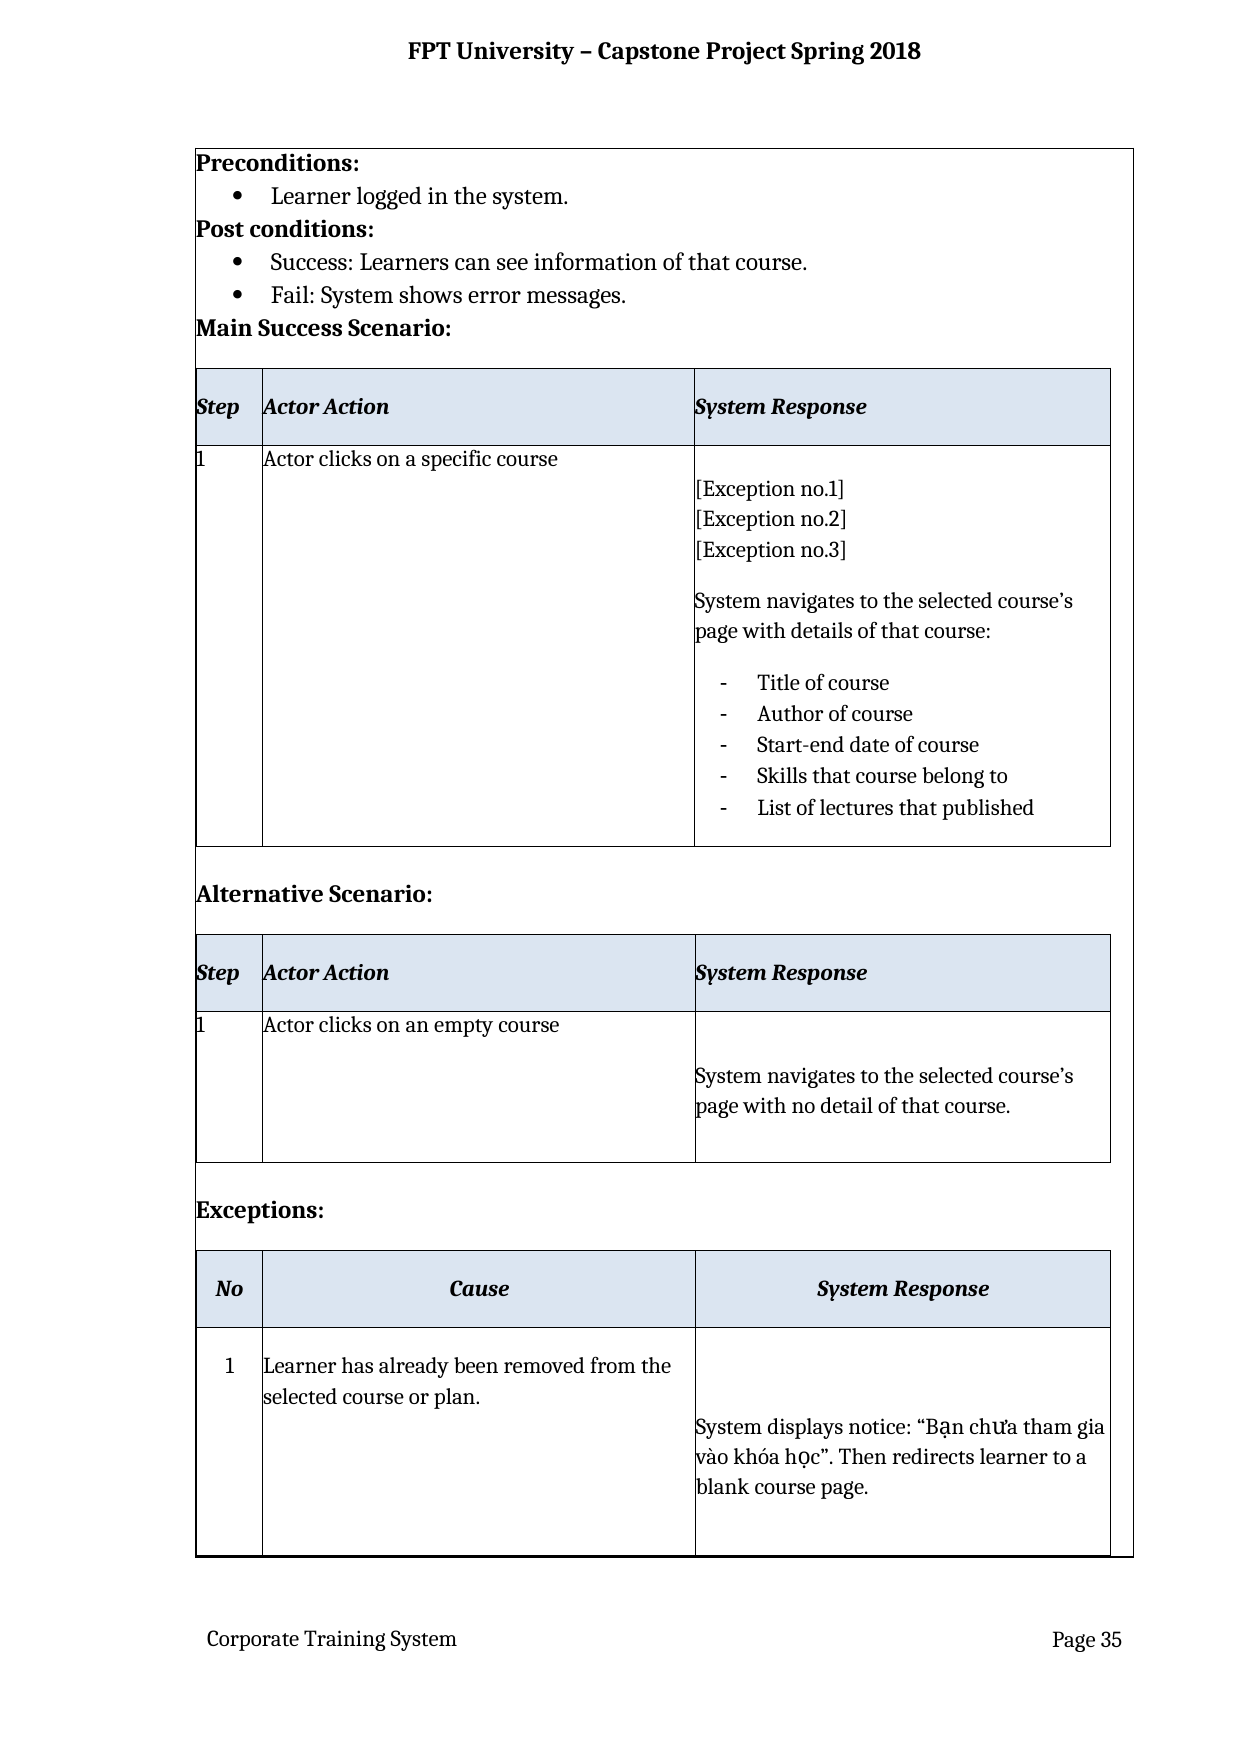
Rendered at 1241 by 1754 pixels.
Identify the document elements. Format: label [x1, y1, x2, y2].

table_cell [196, 149, 1133, 1556]
